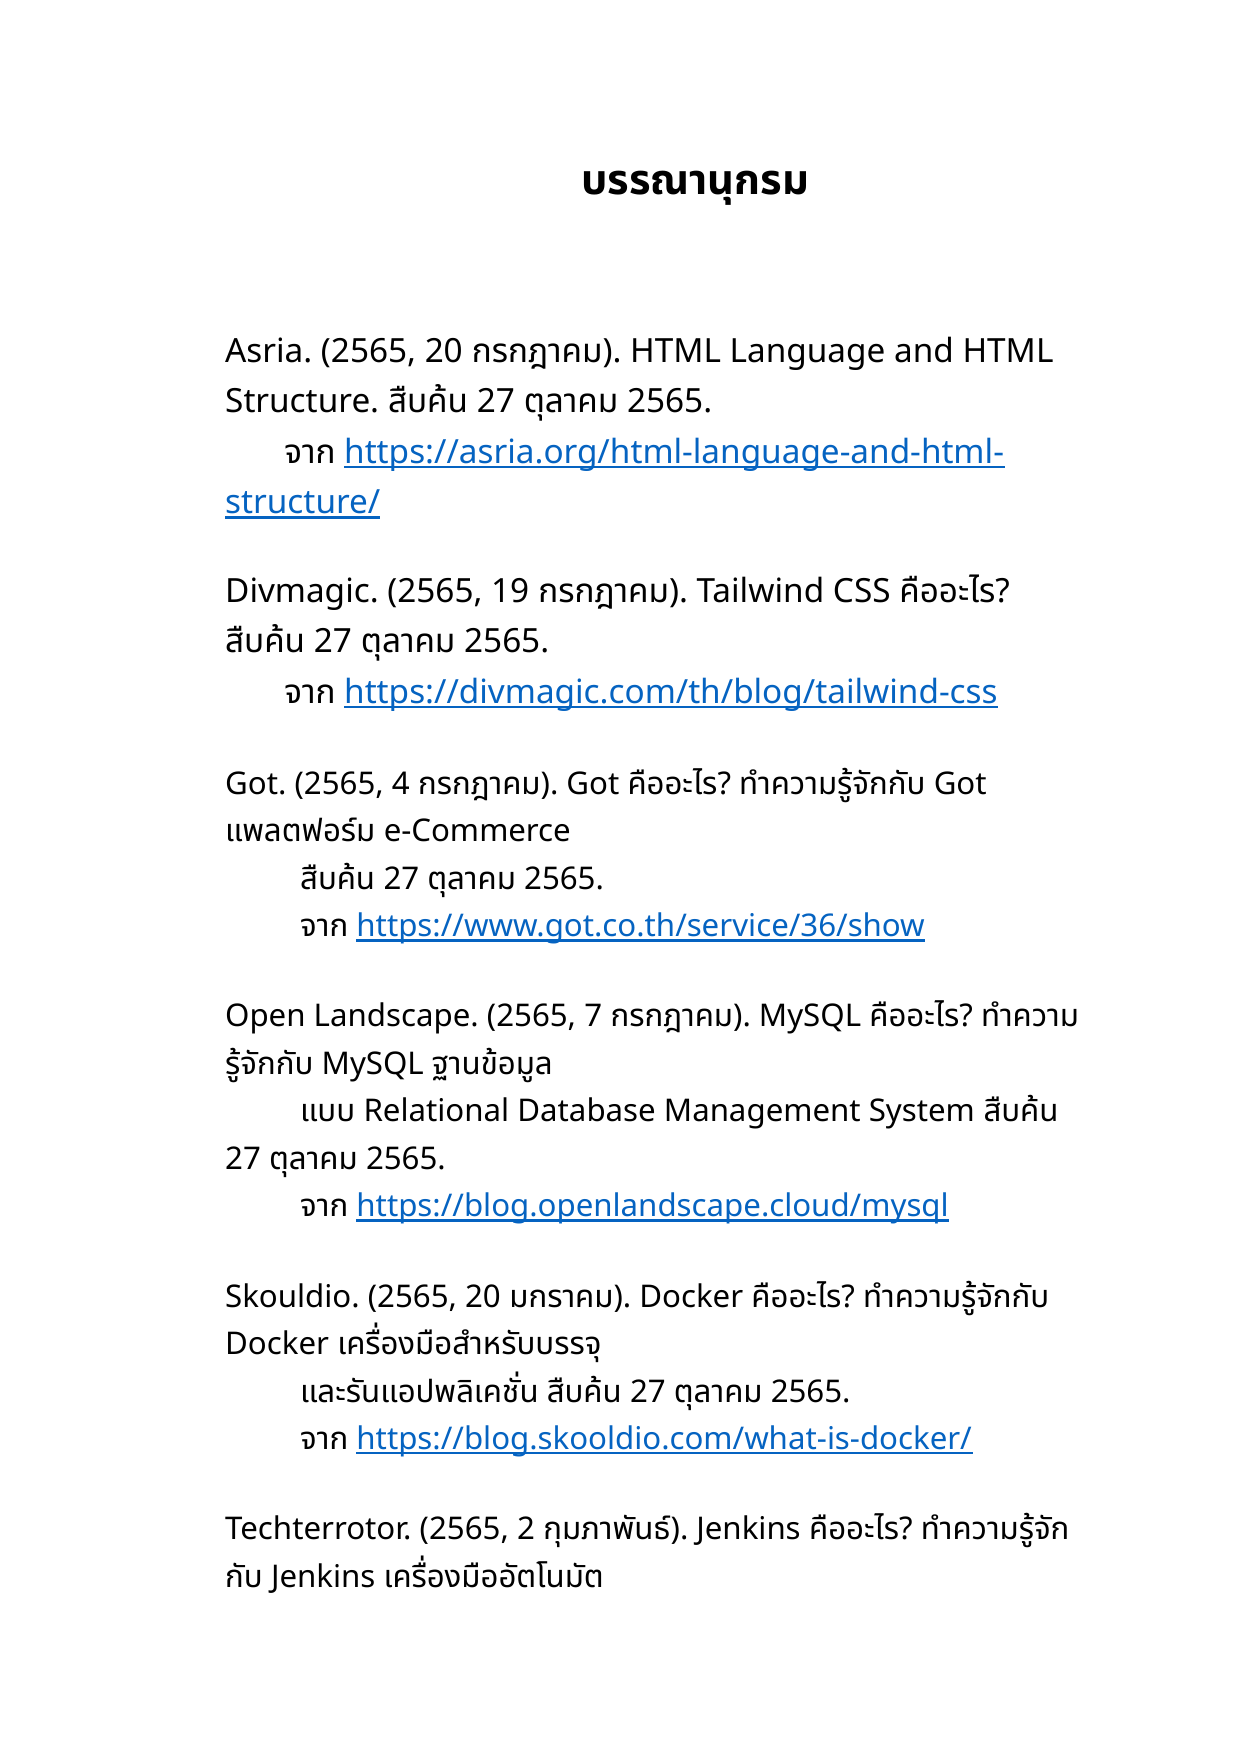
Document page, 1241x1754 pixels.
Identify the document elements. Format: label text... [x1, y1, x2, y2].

text Skouldio. (2565, 20 มกราคม). Docker คืออะไร? ทำความรู้จักกับ Docker เครื่องมือสำหรับบรรจุ [225, 1273, 1090, 1368]
text Techterrotor. (2565, 2 กุมภาพันธ์). Jenkins คืออะไร? ทำความรู้จักกับ Jenkins เครื่องมืออัตโนมัต [225, 1506, 1090, 1601]
text จาก https://www.got.co.th/service/36/show [225, 903, 1090, 951]
text จาก https://blog.skooldio.com/what-is-docker/ [225, 1416, 1090, 1463]
subtitle บรรณานุกรม [300, 150, 1090, 213]
text จาก https://divmagic.com/th/blog/tailwind-css [225, 668, 1090, 718]
text Open Landscape. (2565, 7 กรกฎาคม). MySQL คืออะไร? ทำความรู้จักกับ MySQL ฐานข้อมูล [225, 993, 1090, 1088]
text และรันแอปพลิเคชั่น สืบค้น 27 ตุลาคม 2565. [225, 1368, 1090, 1416]
text จาก https://asria.org/html-language-and-html-structure/ [225, 428, 1090, 524]
text แบบ Relational Database Management System สืบค้น 27 ตุลาคม 2565. [225, 1088, 1090, 1183]
text จาก https://blog.openlandscape.cloud/mysql [225, 1183, 1090, 1231]
text Divmagic. (2565, 19 กรกฎาคม). Tailwind CSS คืออะไร? สืบค้น 27 ตุลาคม 2565. [225, 566, 1090, 668]
text Got. (2565, 4 กรกฎาคม). Got คืออะไร? ทำความรู้จักกับ Got แพลตฟอร์ม e-Commerce [225, 761, 1090, 856]
text Asria. (2565, 20 กรกฎาคม). HTML Language and HTML Structure. สืบค้น 27 ตุลาคม 2565. [225, 326, 1090, 428]
text สืบค้น 27 ตุลาคม 2565. [225, 856, 1090, 903]
